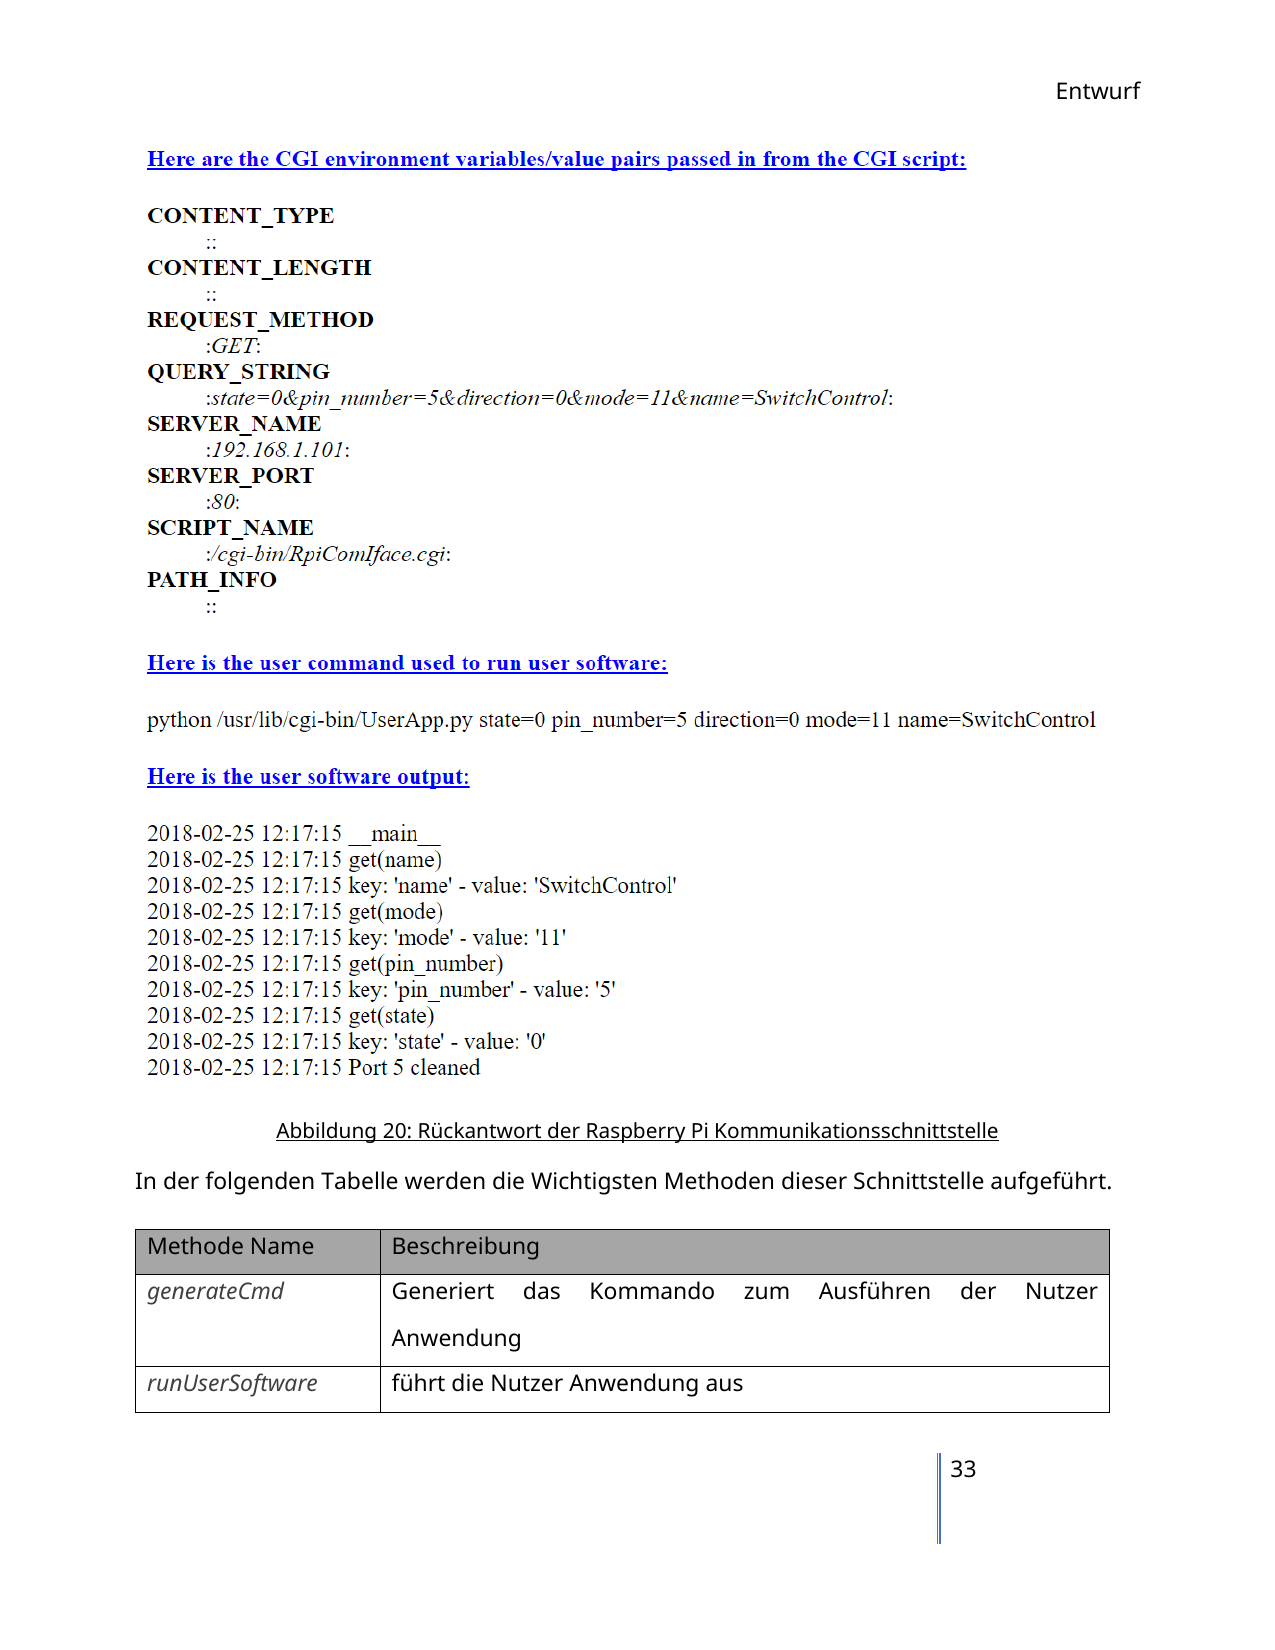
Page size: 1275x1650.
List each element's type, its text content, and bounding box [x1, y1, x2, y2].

table_header Beschreibung [381, 1230, 1109, 1274]
table_cell runUserSoftware [136, 1367, 380, 1412]
table_cell generateCmd [136, 1275, 380, 1366]
table_header Methode Name [136, 1230, 380, 1274]
table_cell führt die Nutzer Anwendung aus [381, 1367, 1109, 1412]
picture [135, 135, 1101, 1084]
table_cell Generiert das Kommando zum Ausführen der Nutzer Anwendung [381, 1275, 1109, 1366]
text In der folgenden Tabelle werden die Wichtigsten Methoden dieser Schnittstelle aufgeführt. [135, 1165, 1140, 1196]
